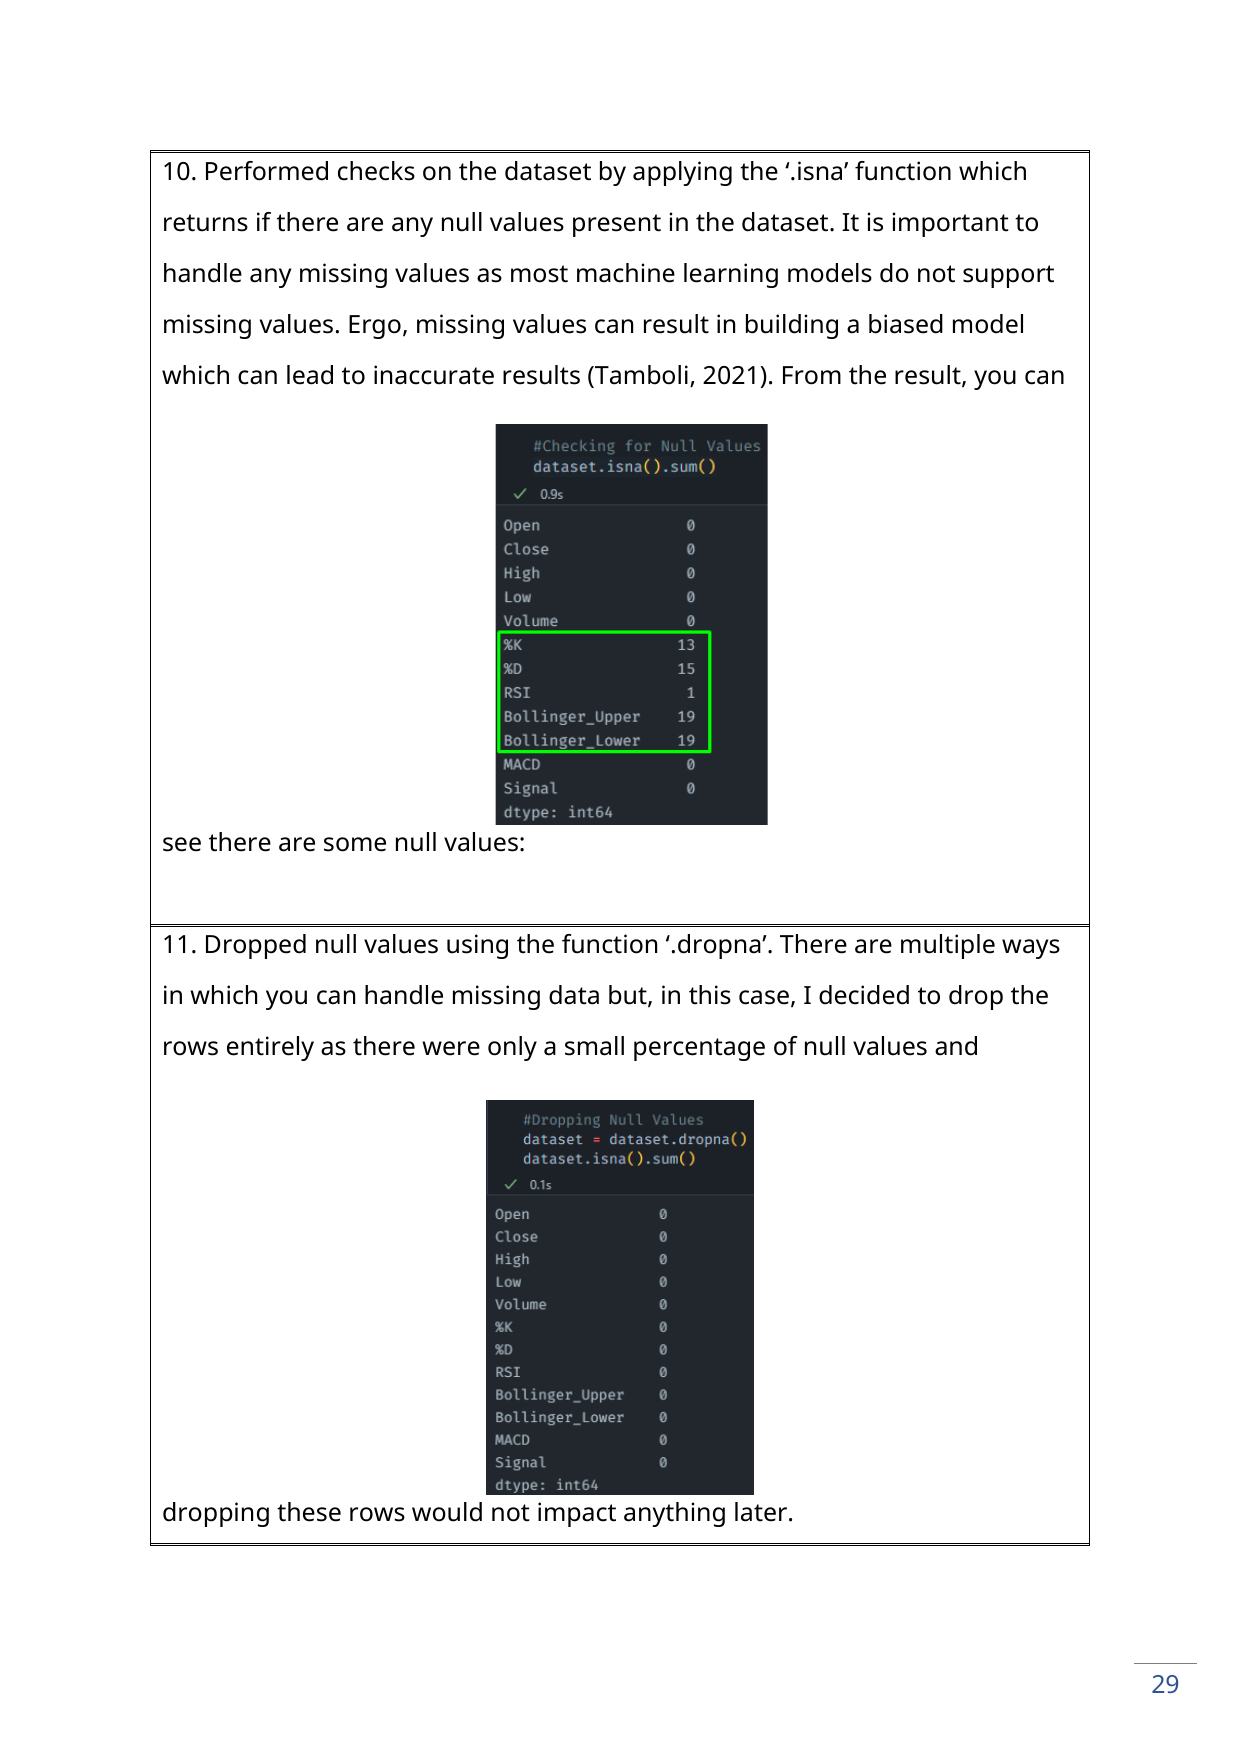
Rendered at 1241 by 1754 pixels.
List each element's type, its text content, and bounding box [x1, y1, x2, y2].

picture [486, 1100, 754, 1495]
table_cell 10. Performed checks on the dataset by applying the ‘.isna’ function which returns if there are any null values present in the dataset. It is important to handle any missing values as most machine learning models do not support missing values. Ergo, missing values can result in building a biased model which can lead to inaccurate results (Tamboli, 2021). From the result, you can see there are some null values: [151, 153, 1089, 924]
table_cell 11. Dropped null values using the function ‘.dropna’. There are multiple ways in which you can handle missing data but, in this case, I decided to drop the rows entirely as there were only a small percentage of null values and dropping these rows would not impact anything later. [151, 927, 1089, 1543]
picture [495, 424, 768, 825]
